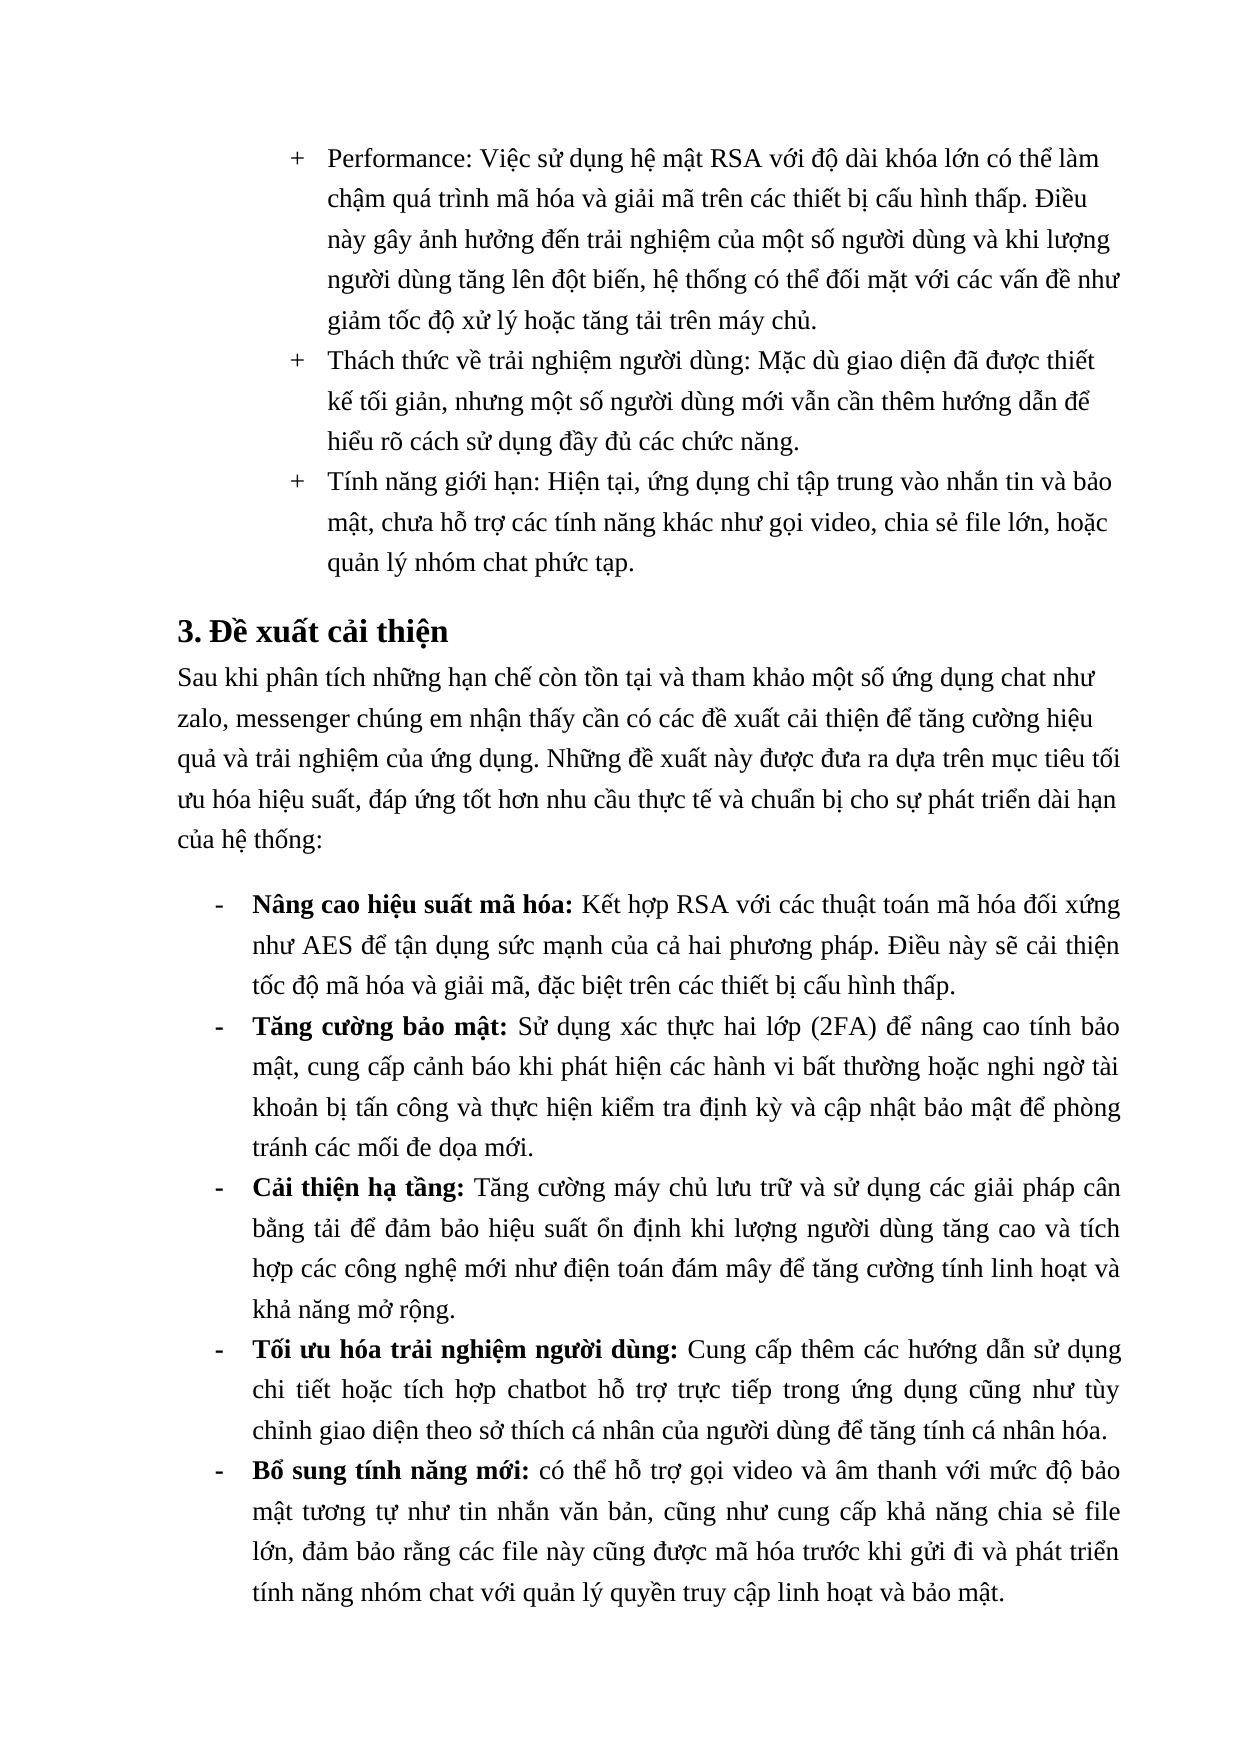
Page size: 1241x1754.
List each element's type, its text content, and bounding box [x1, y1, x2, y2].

text 3. Đề xuất cải thiện [177, 612, 1122, 650]
list Nâng cao hiệu suất mã hóa: Kết hợp RSA với các thuật toán mã hóa đối xứng như AES để tận dụng sức mạnh của cả hai phương pháp. Điều này sẽ cải thiện tốc độ mã hóa và giải mã, đặc biệt trên các thiết bị cấu hình thấp. [214, 888, 1122, 1001]
list Thách thức về trải nghiệm người dùng: Mặc dù giao diện đã được thiết kế tối giản, nhưng một số người dùng mới vẫn cần thêm hướng dẫn để hiểu rõ cách sử dụng đầy đủ các chức năng. [289, 344, 1122, 456]
list Tối ưu hóa trải nghiệm người dùng: Cung cấp thêm các hướng dẫn sử dụng chi tiết hoặc tích hợp chatbot hỗ trợ trực tiếp trong ứng dụng cũng như tùy chỉnh giao diện theo sở thích cá nhân của người dùng để tăng tính cá nhân hóa. [214, 1333, 1122, 1445]
list Tính năng giới hạn: Hiện tại, ứng dụng chỉ tập trung vào nhắn tin và bảo mật, chưa hỗ trợ các tính năng khác như gọi video, chia sẻ file lớn, hoặc quản lý nhóm chat phức tạp. [289, 465, 1122, 577]
list Tăng cường bảo mật: Sử dụng xác thực hai lớp (2FA) để nâng cao tính bảo mật, cung cấp cảnh báo khi phát hiện các hành vi bất thường hoặc nghi ngờ tài khoản bị tấn công và thực hiện kiểm tra định kỳ và cập nhật bảo mật để phòng tránh các mối đe dọa mới. [214, 1010, 1122, 1162]
list Performance: Việc sử dụng hệ mật RSA với độ dài khóa lớn có thể làm chậm quá trình mã hóa và giải mã trên các thiết bị cấu hình thấp. Điều này gây ảnh hưởng đến trải nghiệm của một số người dùng và khi lượng người dùng tăng lên đột biến, hệ thống có thể đối mặt với các vấn đề như giảm tốc độ xử lý hoặc tăng tải trên máy chủ. [289, 142, 1122, 335]
list Cải thiện hạ tầng: Tăng cường máy chủ lưu trữ và sử dụng các giải pháp cân bằng tải để đảm bảo hiệu suất ổn định khi lượng người dùng tăng cao và tích hợp các công nghệ mới như điện toán đám mây để tăng cường tính linh hoạt và khả năng mở rộng. [214, 1171, 1122, 1324]
list Bổ sung tính năng mới: có thể hỗ trợ gọi video và âm thanh với mức độ bảo mật tương tự như tin nhắn văn bản, cũng như cung cấp khả năng chia sẻ file lớn, đảm bảo rằng các file này cũng được mã hóa trước khi gửi đi và phát triển tính năng nhóm chat với quản lý quyền truy cập linh hoạt và bảo mật. [214, 1454, 1122, 1607]
text Sau khi phân tích những hạn chế còn tồn tại và tham khảo một số ứng dụng chat như zalo, messenger chúng em nhận thấy cần có các đề xuất cải thiện để tăng cường hiệu quả và trải nghiệm của ứng dụng. Những đề xuất này được đưa ra dựa trên mục tiêu tối ưu hóa hiệu suất, đáp ứng tốt hơn nhu cầu thực tế và chuẩn bị cho sự phát triển dài hạn của hệ thống: [177, 661, 1122, 854]
